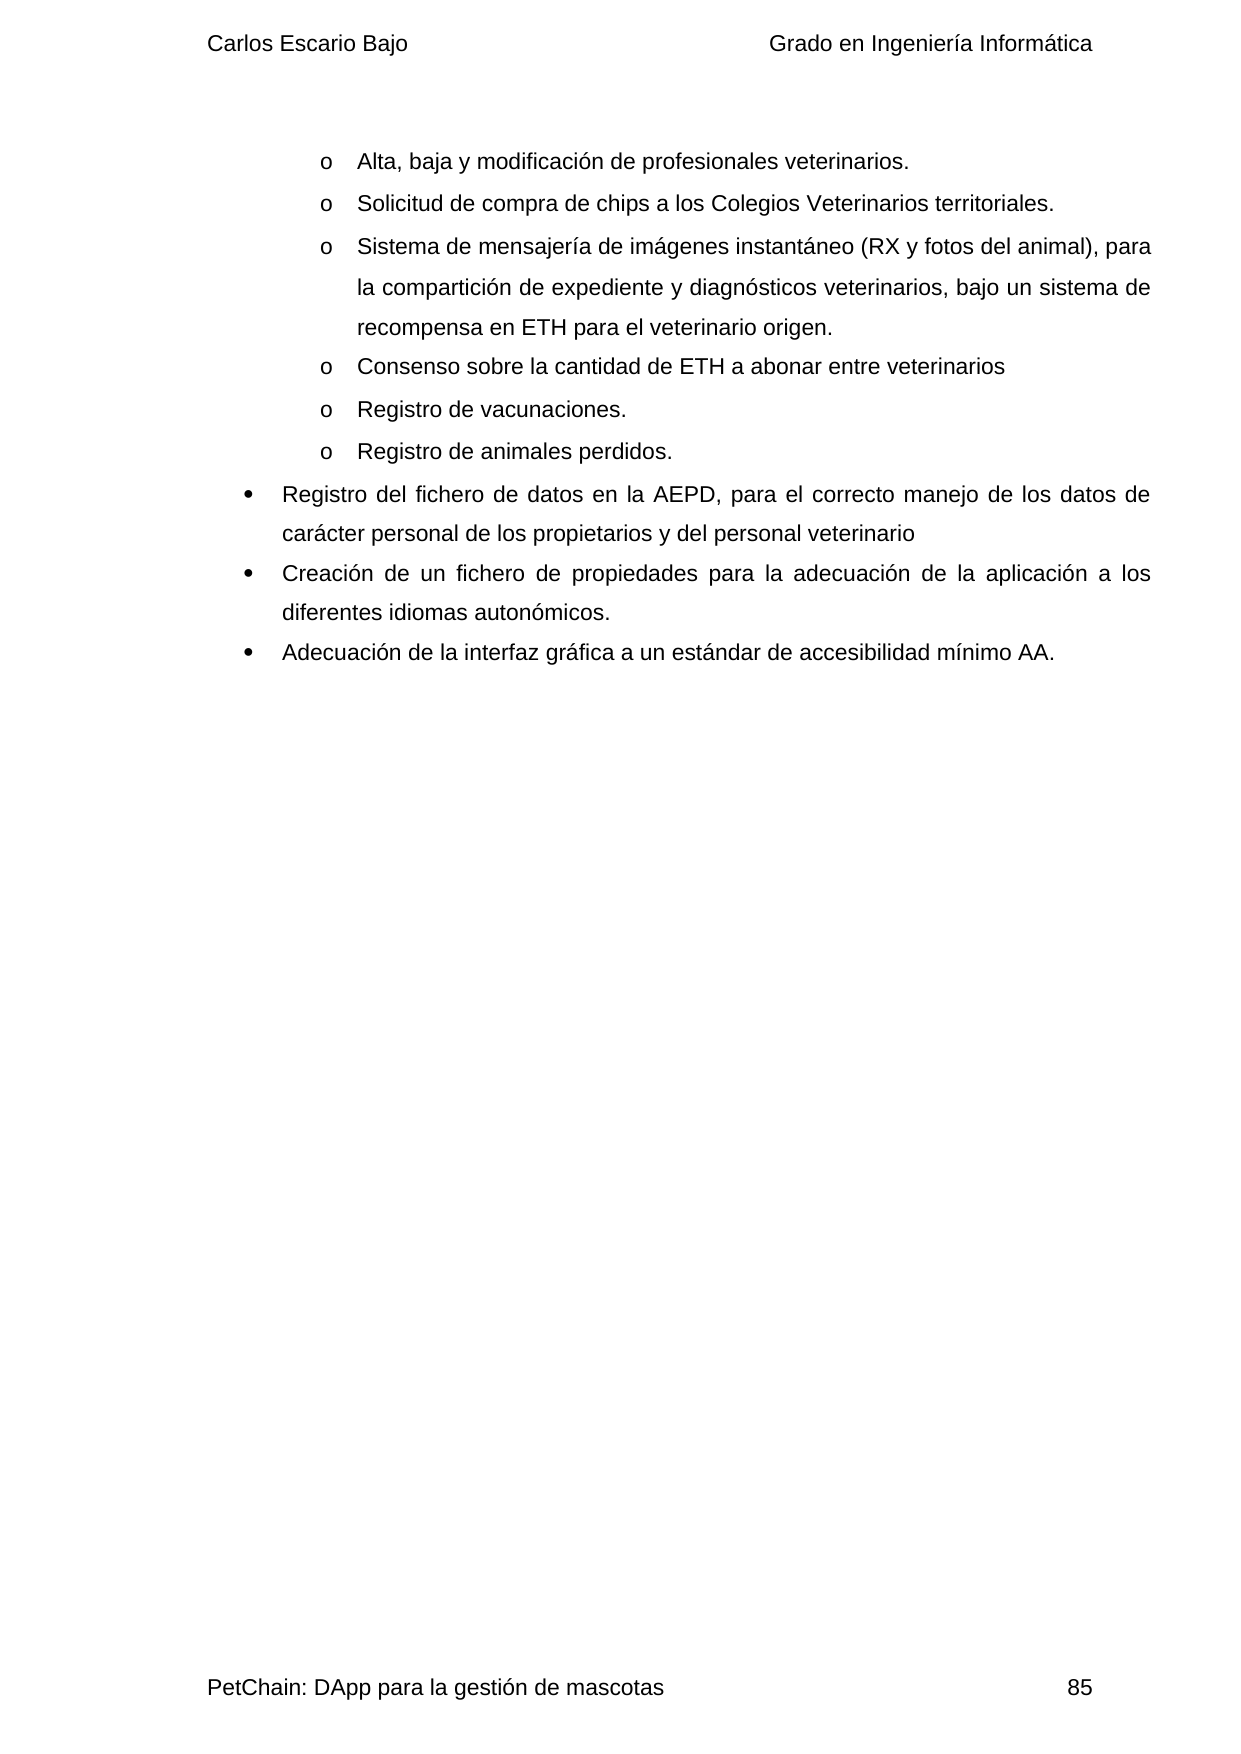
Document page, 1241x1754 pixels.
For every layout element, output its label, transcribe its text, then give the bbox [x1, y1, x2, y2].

list Registro de animales perdidos. [319, 438, 1152, 466]
list Adecuación de la interfaz gráfica a un estándar de accesibilidad mínimo AA. [244, 638, 1152, 665]
list Solicitud de compra de chips a los Colegios Veterinarios territoriales. [319, 190, 1152, 218]
list Consenso sobre la cantidad de ETH a abonar entre veterinarios [319, 353, 1152, 381]
list Creación de un fichero de propiedades para la adecuación de la aplicación a los diferentes idiomas autonómicos. [244, 559, 1152, 625]
list Alta, baja y modificación de profesionales veterinarios. [319, 148, 1152, 176]
list Sistema de mensajería de imágenes instantáneo (RX y fotos del animal), para la compartición de expediente y diagnósticos veterinarios, bajo un sistema de recompensa en ETH para el veterinario origen. [319, 233, 1152, 340]
list Registro del fichero de datos en la AEPD, para el correcto manejo de los datos de carácter personal de los propietarios y del personal veterinario [244, 481, 1152, 546]
list Registro de vacunaciones. [319, 396, 1152, 424]
